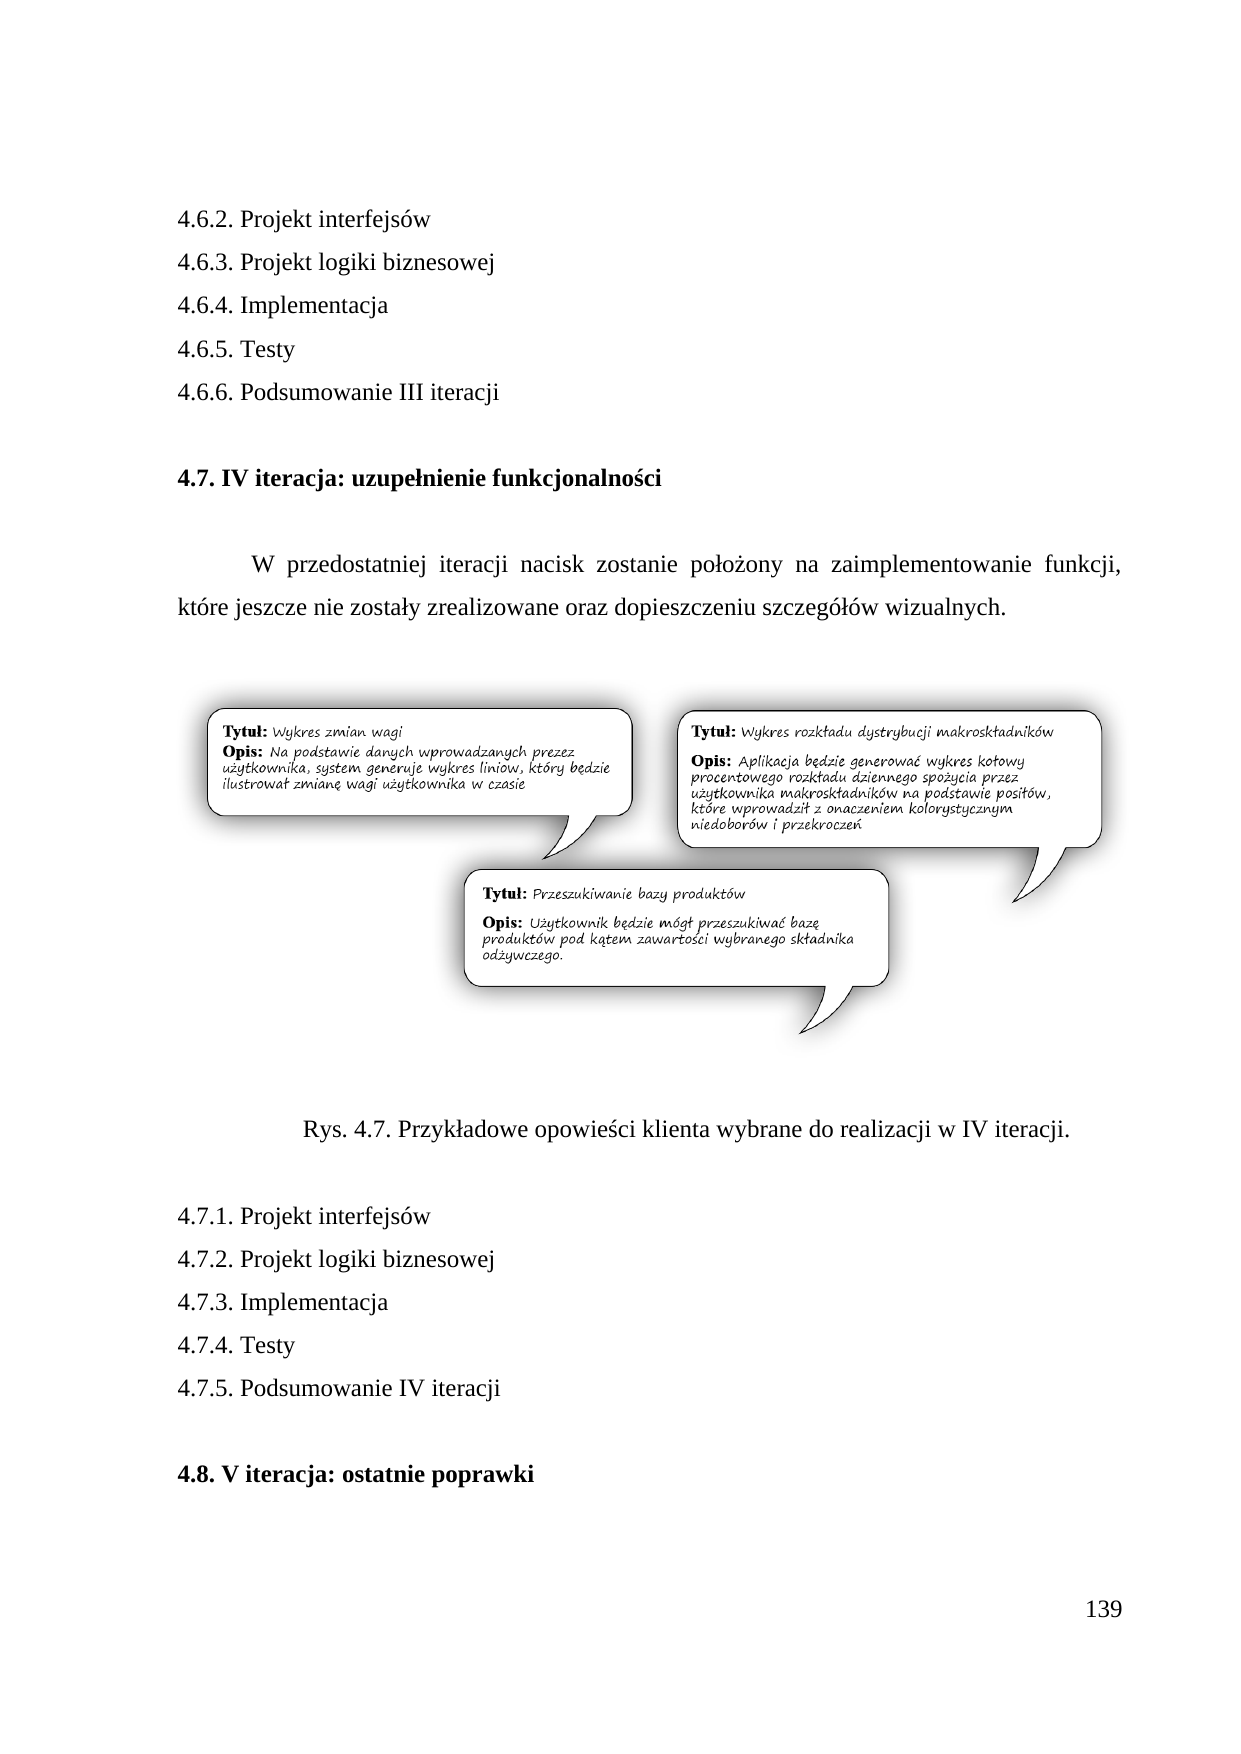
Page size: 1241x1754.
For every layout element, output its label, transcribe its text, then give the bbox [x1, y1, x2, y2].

subtitle 4.8. V iteracja: ostatnie poprawki [177, 1459, 1122, 1488]
subtitle 4.7.2. Projekt logiki biznesowej [177, 1244, 1122, 1273]
subtitle 4.7.5. Podsumowanie IV iteracji [177, 1373, 1122, 1402]
text W przedostatniej iteracji nacisk zostanie położony na zaimplementowanie funkcji, które jeszcze nie zostały zrealizowane oraz dopieszczeniu szczegółów wizualnych. [177, 549, 1122, 621]
subtitle 4.6.5. Testy [177, 334, 1122, 362]
subtitle 4.7. IV iteracja: uzupełnienie funkcjonalności [177, 463, 1122, 492]
subtitle 4.6.6. Podsumowanie III iteracji [177, 377, 1122, 406]
subtitle 4.6.2. Projekt interfejsów [177, 204, 1122, 233]
text Rys. 4.7. Przykładowe opowieści klienta wybrane do realizacji w IV iteracji. [177, 1114, 1122, 1143]
subtitle 4.7.4. Testy [177, 1330, 1122, 1359]
subtitle 4.7.3. Implementacja [177, 1287, 1122, 1316]
subtitle 4.6.3. Projekt logiki biznesowej [177, 247, 1122, 276]
picture [199, 700, 1110, 1042]
subtitle 4.7.1. Projekt interfejsów [177, 1201, 1122, 1229]
subtitle 4.6.4. Implementacja [177, 291, 1122, 319]
